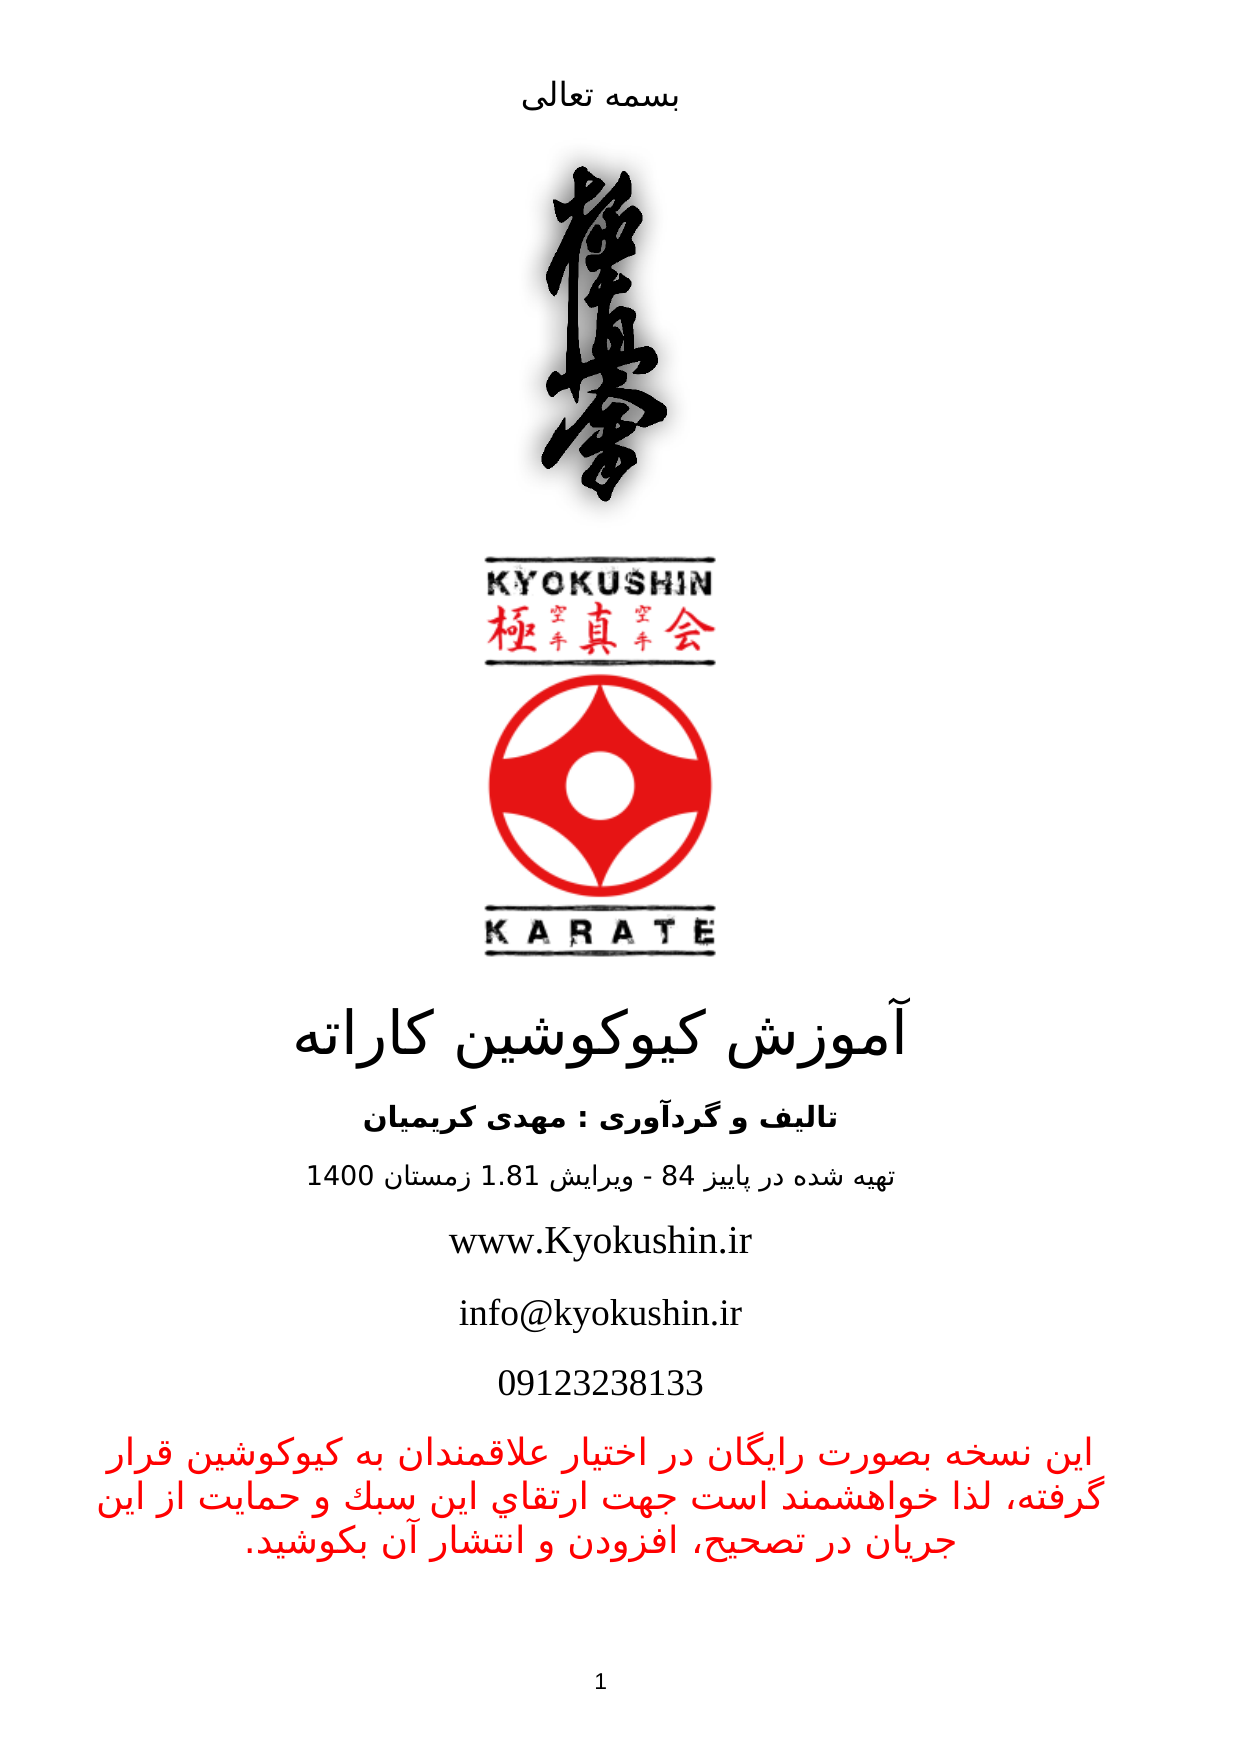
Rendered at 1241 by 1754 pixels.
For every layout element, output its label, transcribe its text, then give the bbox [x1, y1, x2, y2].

text تالیف و گردآوری : مهدی کریمیان [66, 1100, 1135, 1134]
text اين نسخه بصورت رايگان در اختيار علاقمندان به كيوكوشين قرار گرفته، لذا خواهشمند است جهت ارتقاي اين سبك و حمايت از اين جريان در تصحيح، افزودن و انتشار آن بكوشيد. [66, 1431, 1135, 1562]
text بسمه تعالی [66, 75, 1135, 114]
text www.Kyokushin.ir [66, 1217, 1135, 1262]
text تهیه شده در پاییز 84 - ویرایش 1.81 زمستان 1400 [66, 1160, 1135, 1191]
text info@kyokushin.ir [66, 1290, 1135, 1333]
text 09123238133 [66, 1361, 1135, 1404]
picture [531, 159, 677, 508]
text آموزش کیوکوشین کاراته [66, 998, 1135, 1069]
picture [471, 550, 730, 974]
